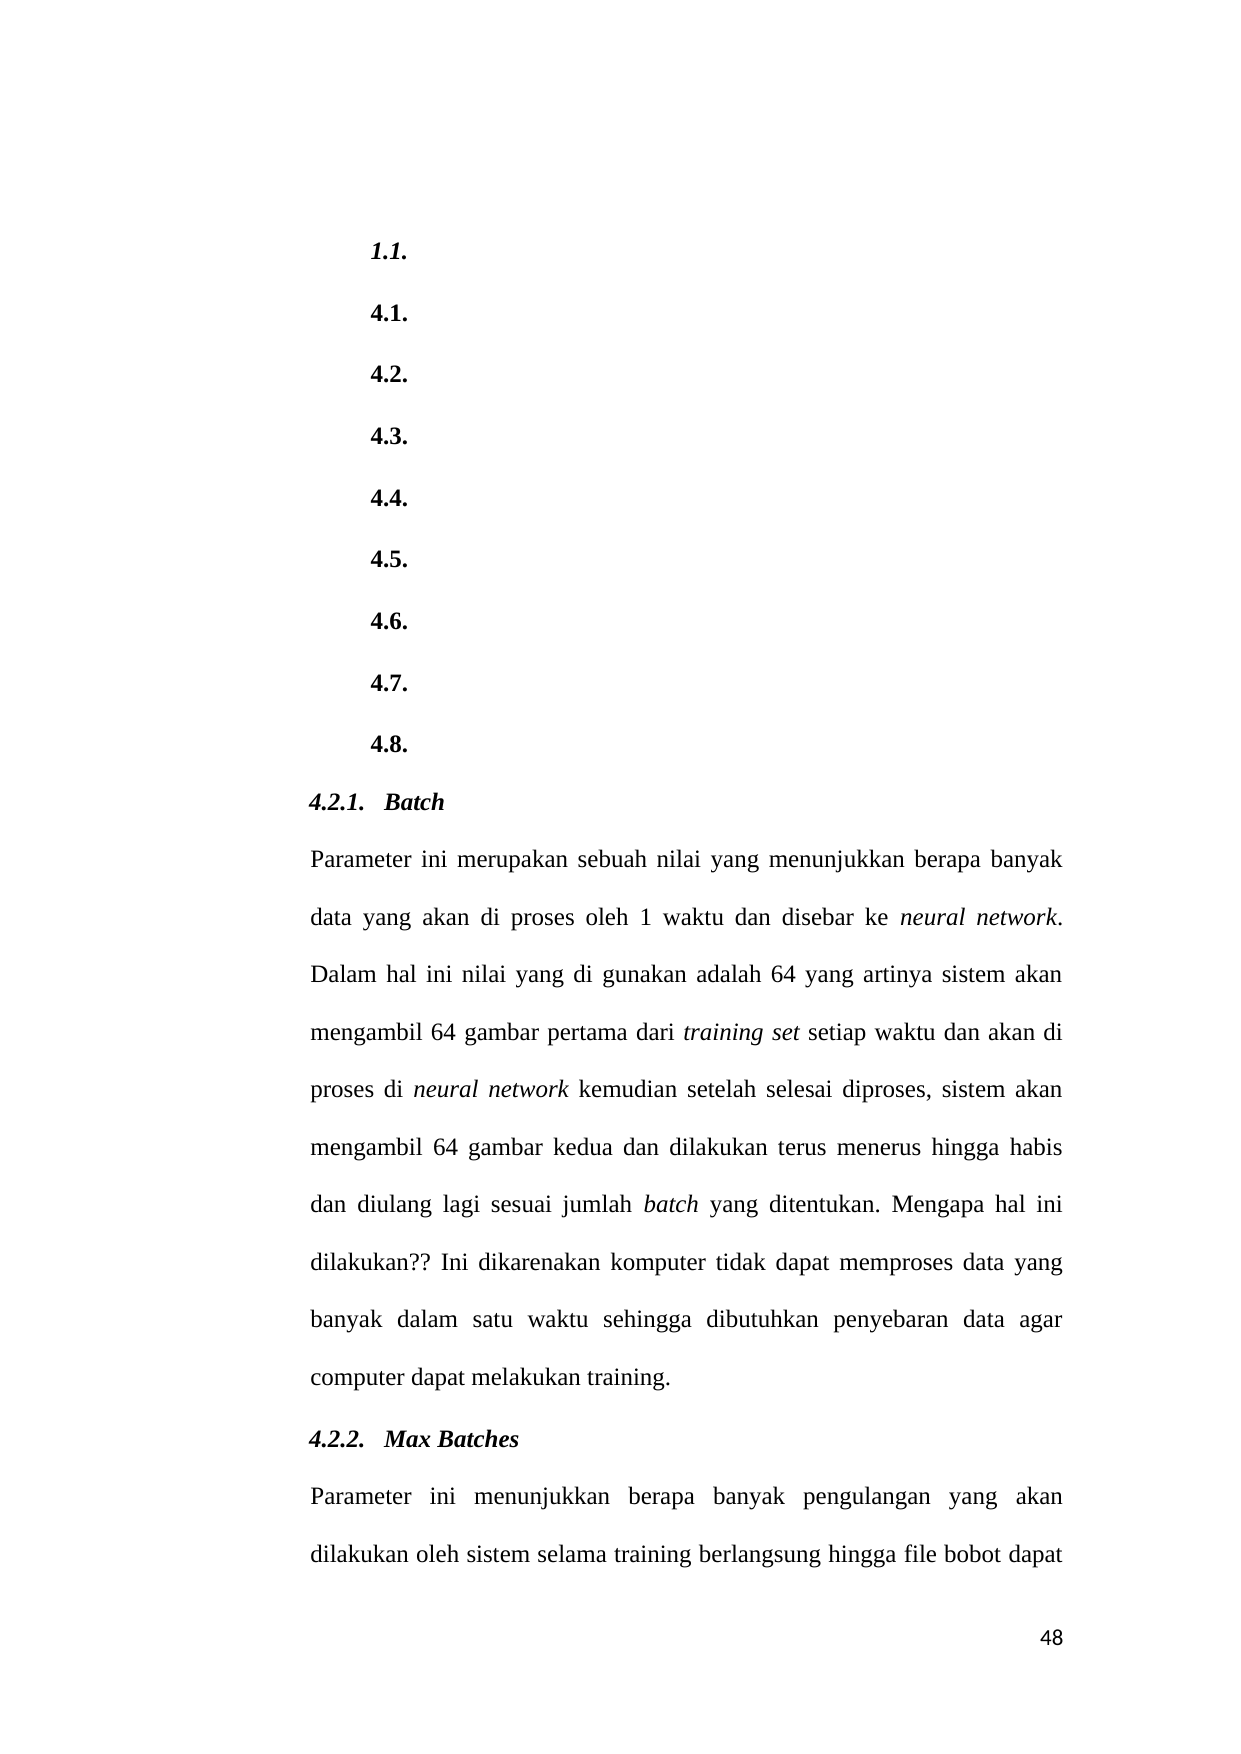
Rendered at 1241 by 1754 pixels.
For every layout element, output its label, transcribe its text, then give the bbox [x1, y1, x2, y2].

subtitle Max Batches [309, 1424, 1063, 1452]
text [310, 1481, 1063, 1567]
text Parameter ini merupakan sebuah nilai yang menunjukkan berapa banyak data yang akan di proses oleh 1 waktu dan disebar ke neural network. Dalam hal ini nilai yang di gunakan adalah 64 yang artinya sistem akan mengambil 64 gambar pertama dari training set setiap waktu dan akan di proses di neural network kemudian setelah selesai diproses, sistem akan mengambil 64 gambar kedua dan dilakukan terus menerus hingga habis dan diulang lagi sesuai jumlah batch yang ditentukan. Mengapa hal ini dilakukan?? Ini dikarenakan komputer tidak dapat memproses data yang banyak dalam satu waktu sehingga dibutuhkan penyebaran data agar computer dapat melakukan training. [310, 844, 1063, 1391]
subtitle Batch [309, 787, 1063, 816]
